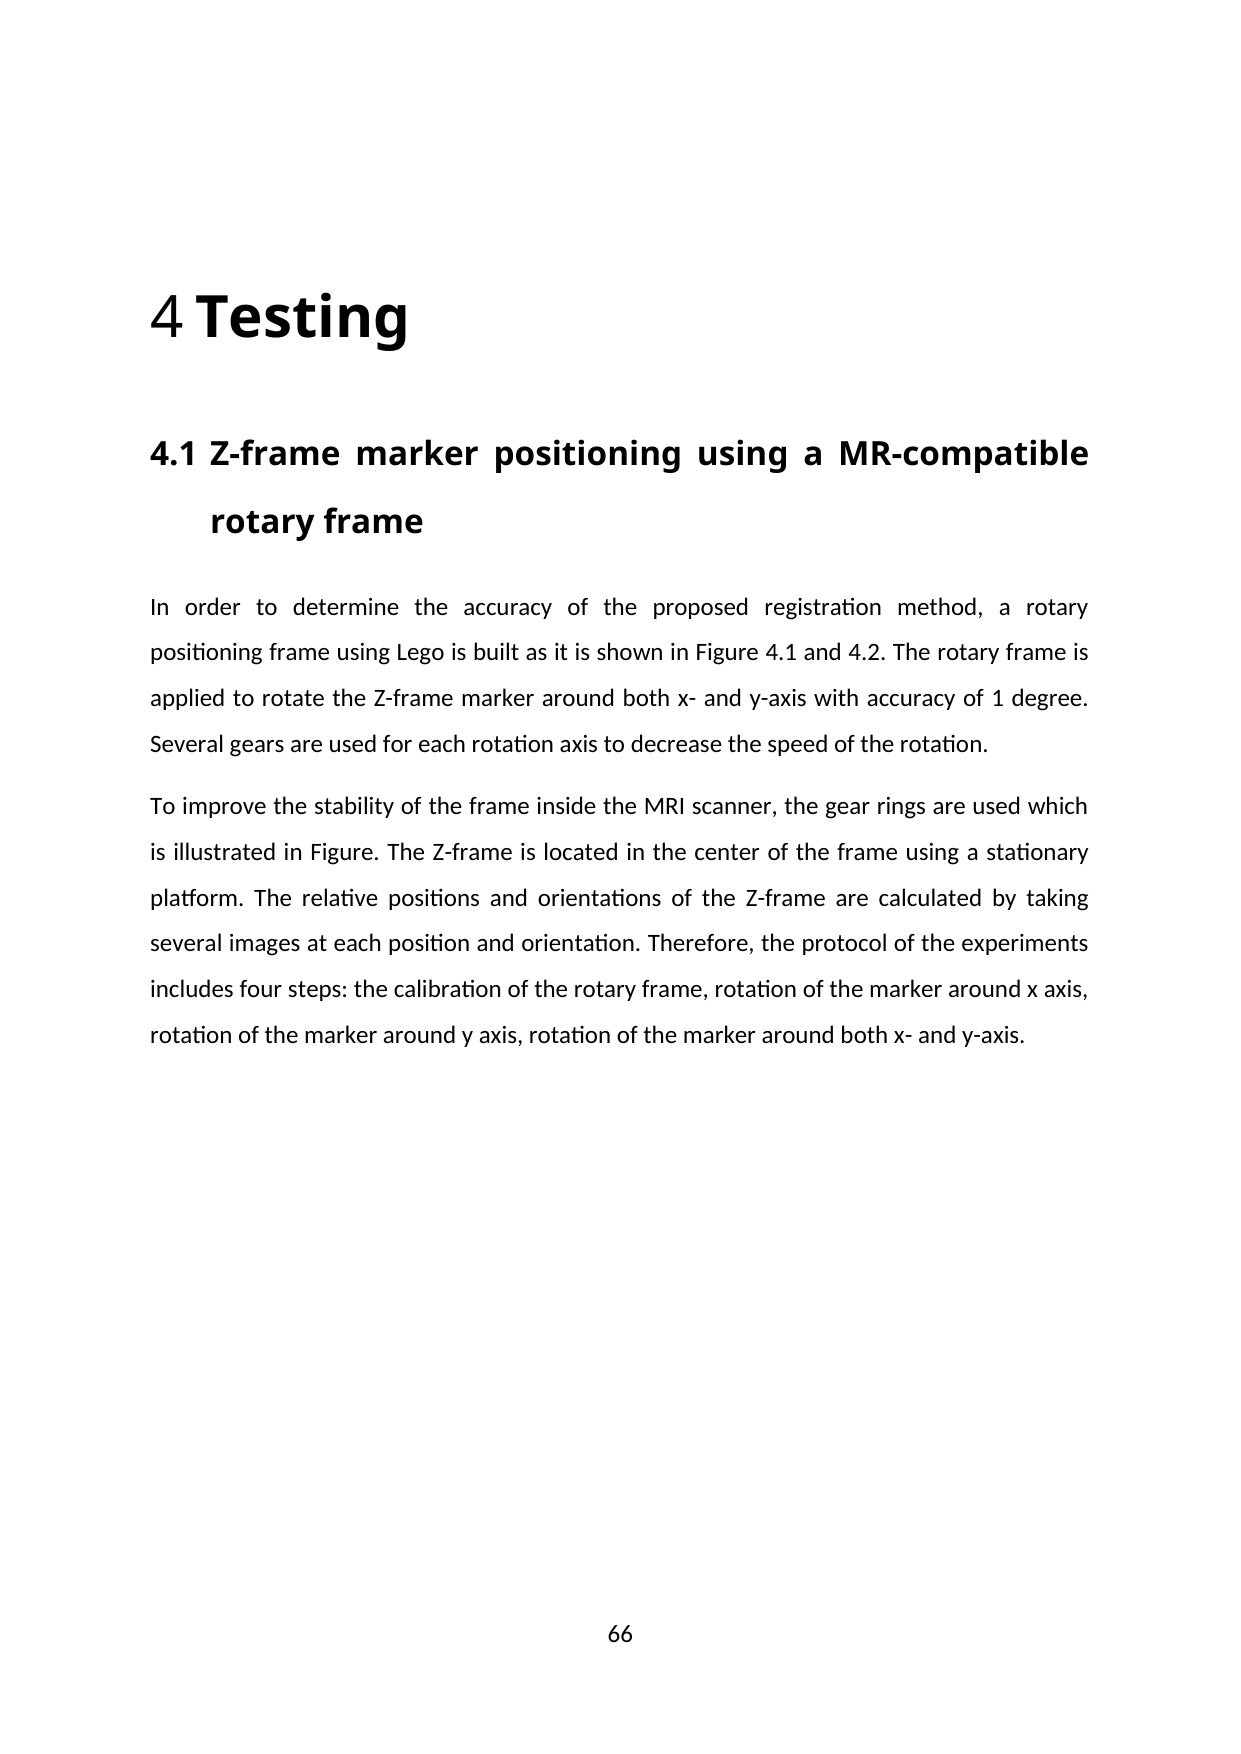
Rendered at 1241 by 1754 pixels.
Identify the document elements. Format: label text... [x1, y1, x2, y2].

subtitle Z-frame marker positioning using a MR-compatible rotary frame [150, 429, 1090, 543]
text To improve the stability of the frame inside the MRI scanner, the gear rings are used which is illustrated in Figure. The Z-frame is located in the center of the frame using a stationary platform. The relative positions and orientations of the Z-frame are calculated by taking several images at each position and orientation. Therefore, the protocol of the experiments includes four steps: the calibration of the rotary frame, rotation of the marker around x axis, rotation of the marker around y axis, rotation of the marker around both x- and y-axis. [150, 790, 1090, 1049]
text In order to determine the accuracy of the proposed registration method, a rotary positioning frame using Lego is built as it is shown in Figure 4.1 and 4.2. The rotary frame is applied to rotate the Z-frame marker around both x- and y-axis with accuracy of 1 degree. Several gears are used for each rotation axis to decrease the speed of the rotation. [150, 591, 1090, 758]
subtitle Testing [150, 275, 1090, 354]
